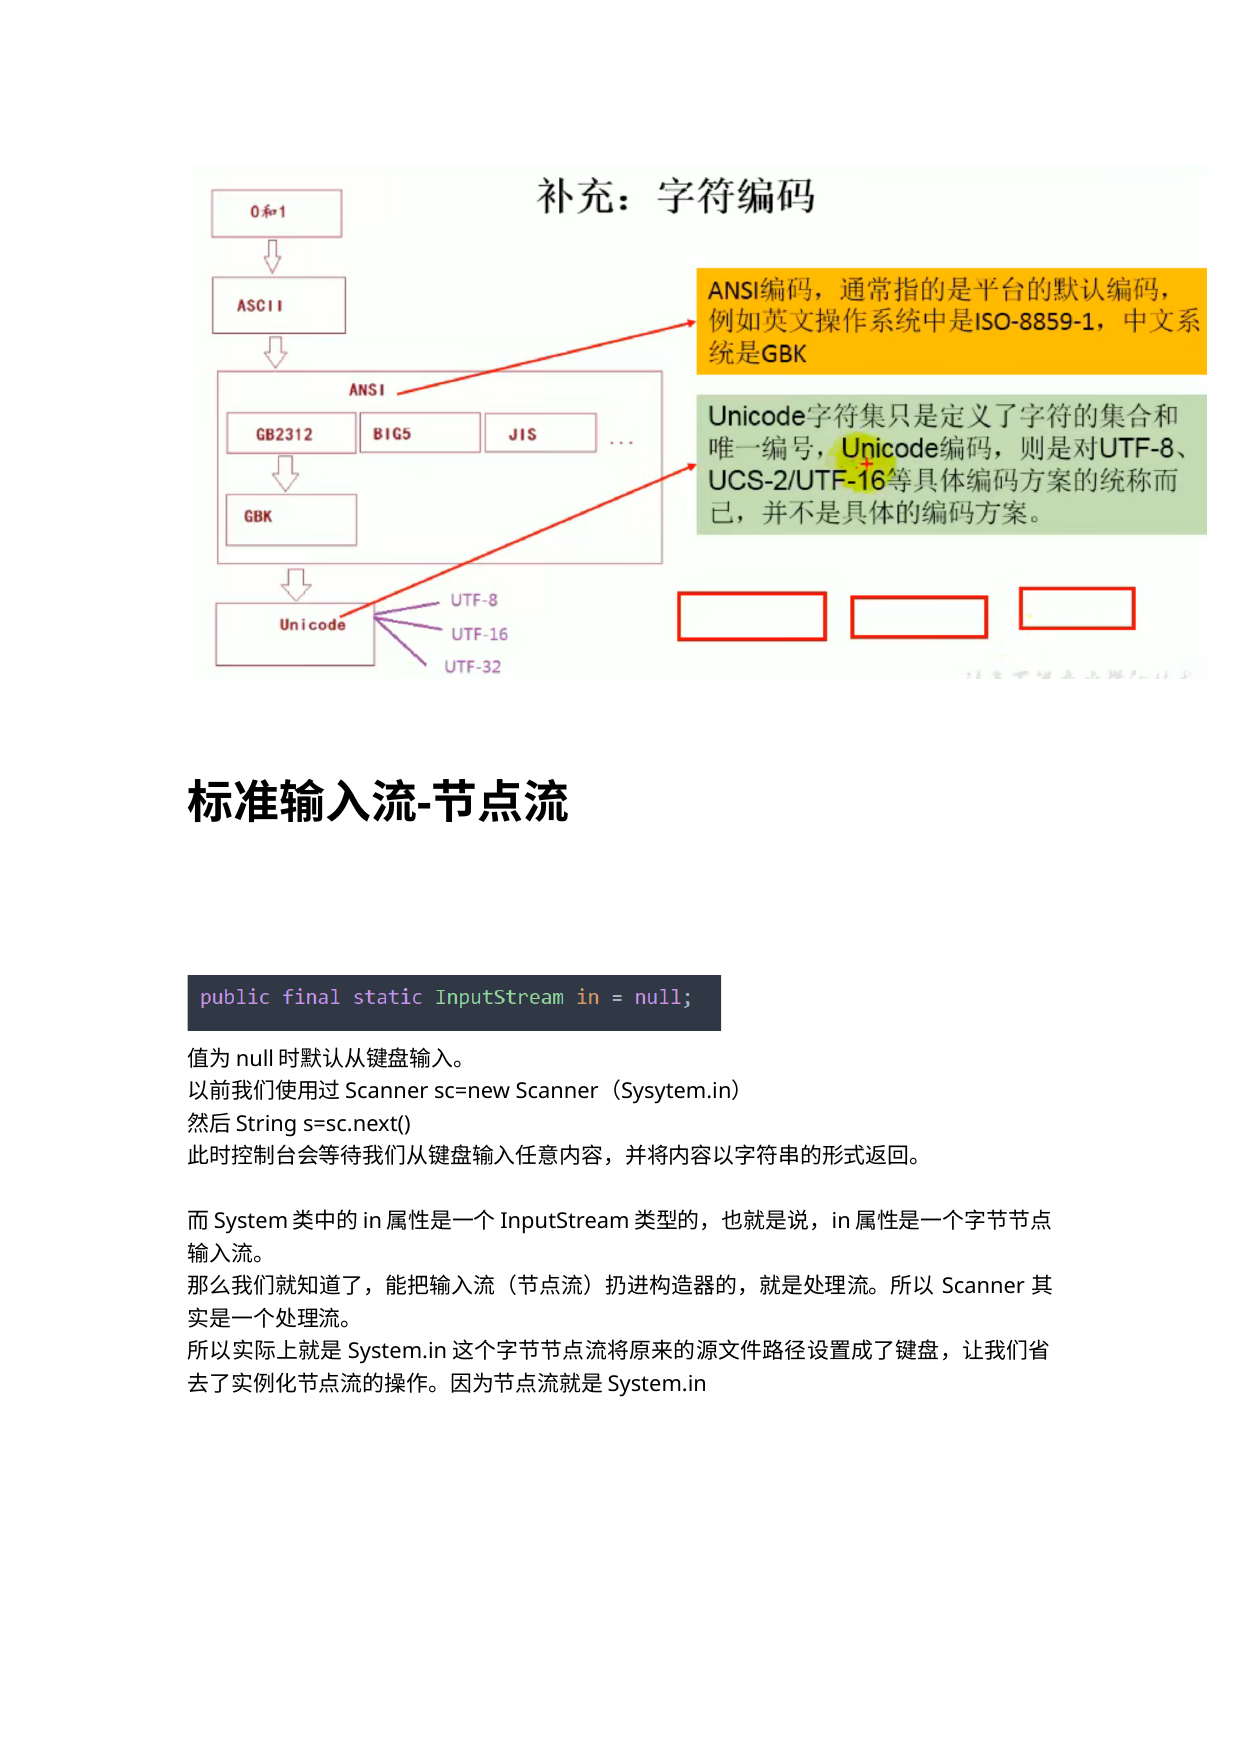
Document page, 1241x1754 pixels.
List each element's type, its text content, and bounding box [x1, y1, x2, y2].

text 此时控制台会等待我们从键盘输入任意内容，并将内容以字符串的形式返回。 [187, 1138, 1053, 1171]
text 以前我们使用过Scanner sc=new Scanner（Sysytem.in） [187, 1073, 1053, 1106]
text 所以实际上就是System.in这个字节节点流将原来的源文件路径设置成了键盘，让我们省去了实例化节点流的操作。因为节点流就是System.in [187, 1333, 1053, 1398]
picture [187, 975, 722, 1031]
subtitle 标准输入流-节点流 [187, 750, 1053, 847]
picture [187, 165, 1207, 679]
text 而System类中的in属性是一个InputStream类型的，也就是说，in属性是一个字节节点输入流。 [187, 1203, 1053, 1268]
text 然后String s=sc.next() [187, 1106, 1053, 1138]
text 那么我们就知道了，能把输入流（节点流）扔进构造器的，就是处理流。所以Scanner 其实是一个处理流。 [187, 1268, 1053, 1333]
text 值为null时默认从键盘输入。 [187, 1041, 1053, 1073]
